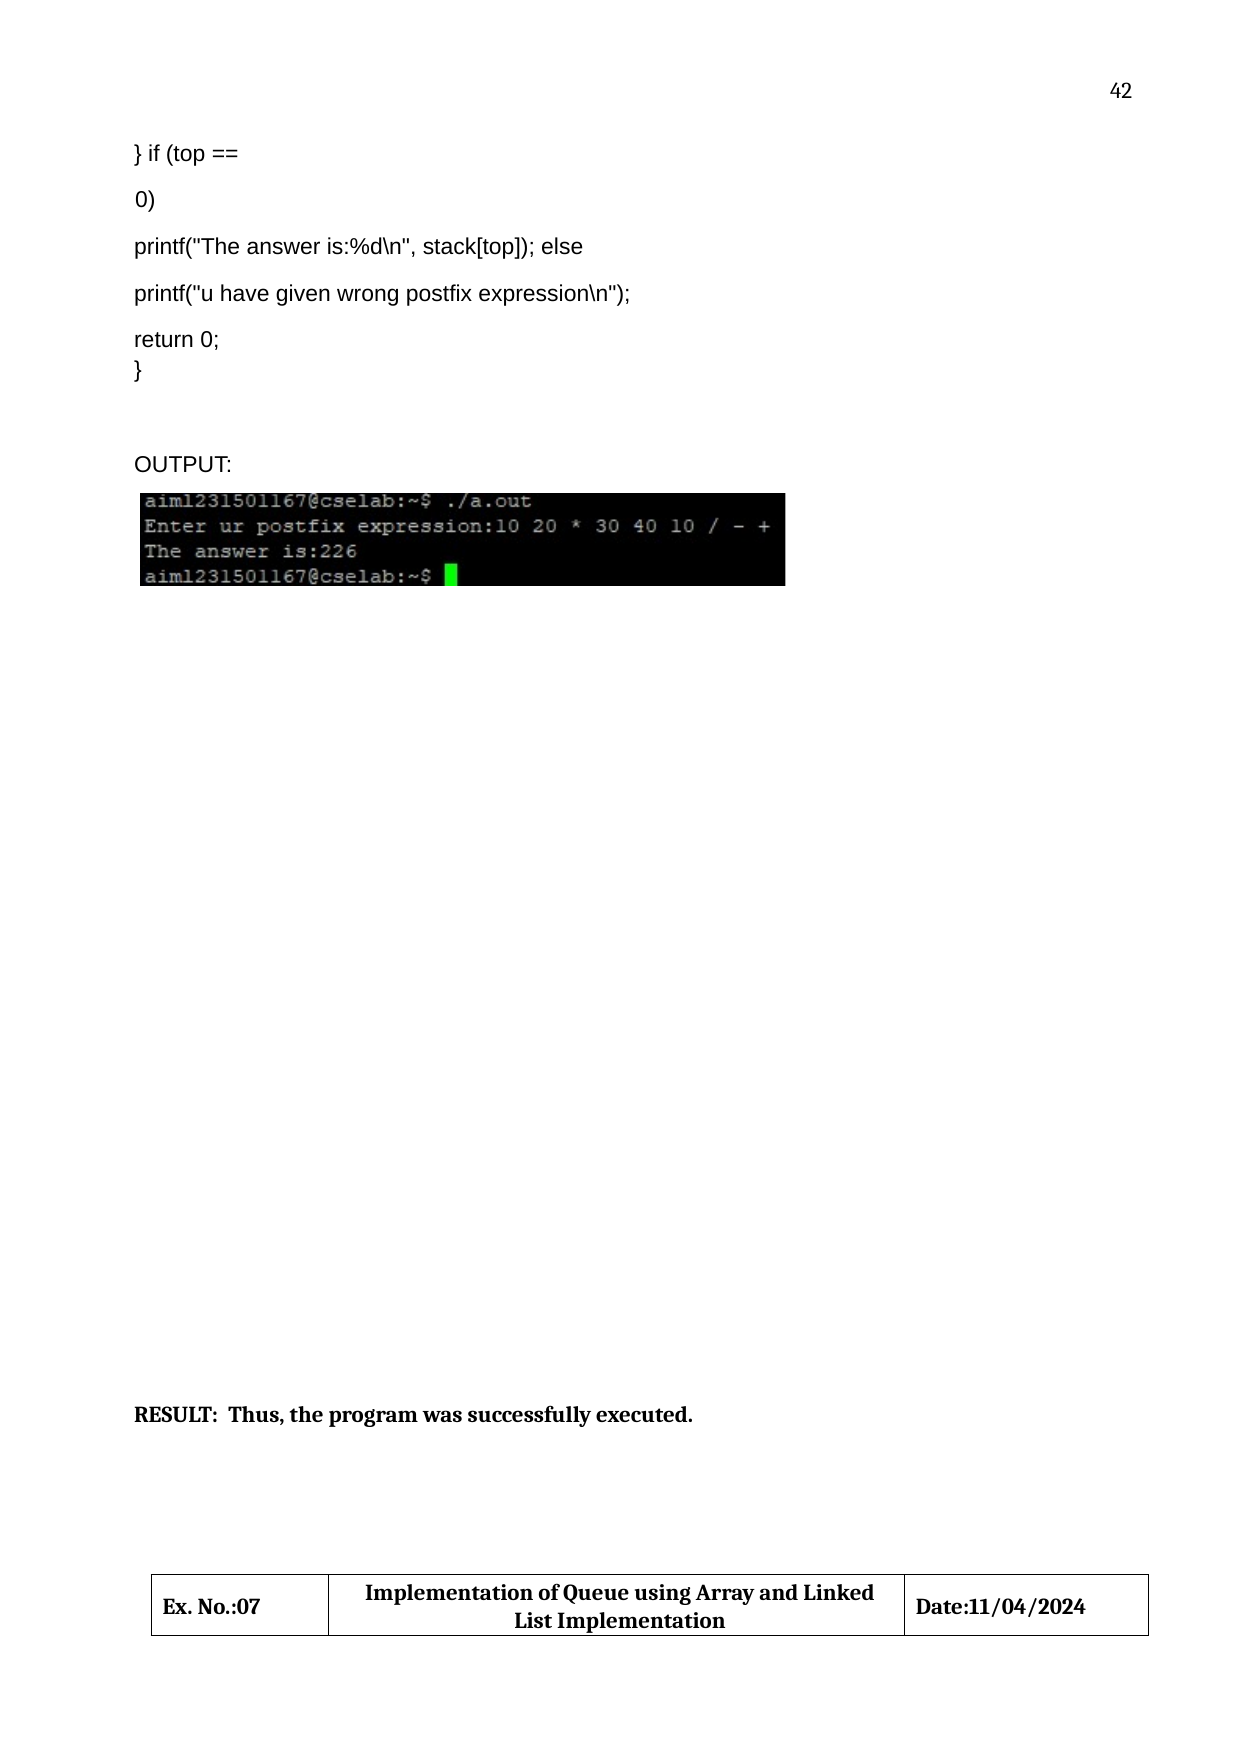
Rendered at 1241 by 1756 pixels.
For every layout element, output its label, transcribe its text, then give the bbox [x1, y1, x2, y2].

text } if (top == 0) [134, 139, 252, 212]
text return 0; [134, 326, 976, 352]
picture [140, 493, 786, 586]
table_header Date:11/04/2024 [905, 1575, 1148, 1635]
table_header Ex. No.:07 [152, 1575, 328, 1635]
text RESULT: Thus, the program was successfully executed. [134, 1402, 1136, 1428]
table_header Implementation of Queue using Array and Linked List Implementation [329, 1575, 904, 1635]
text } [134, 356, 976, 382]
text printf("u have given wrong postfix expression\n"); [134, 279, 976, 306]
text OUTPUT: [134, 451, 976, 477]
text printf("The answer is:%d\n", stack[top]); else [134, 233, 584, 259]
